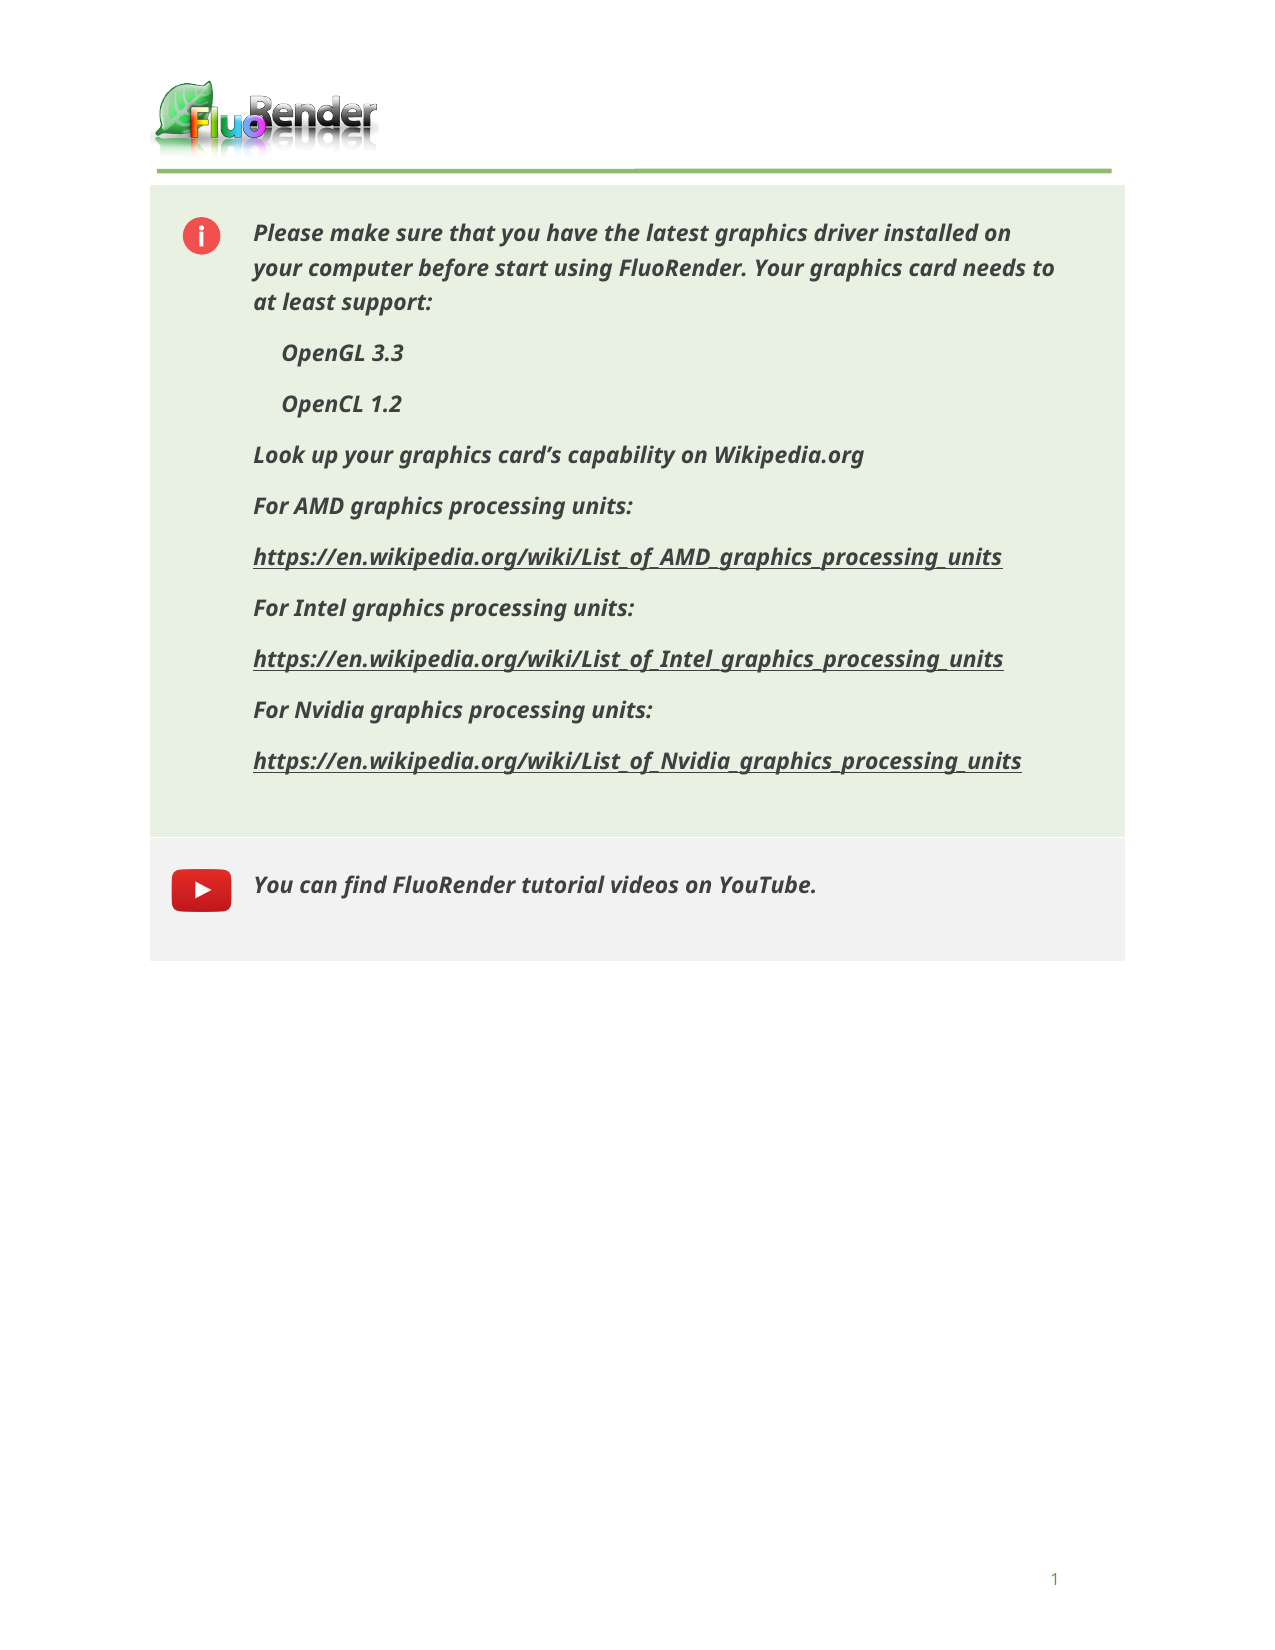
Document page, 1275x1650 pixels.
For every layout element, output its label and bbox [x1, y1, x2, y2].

picture [171, 869, 232, 912]
picture [150, 75, 379, 162]
